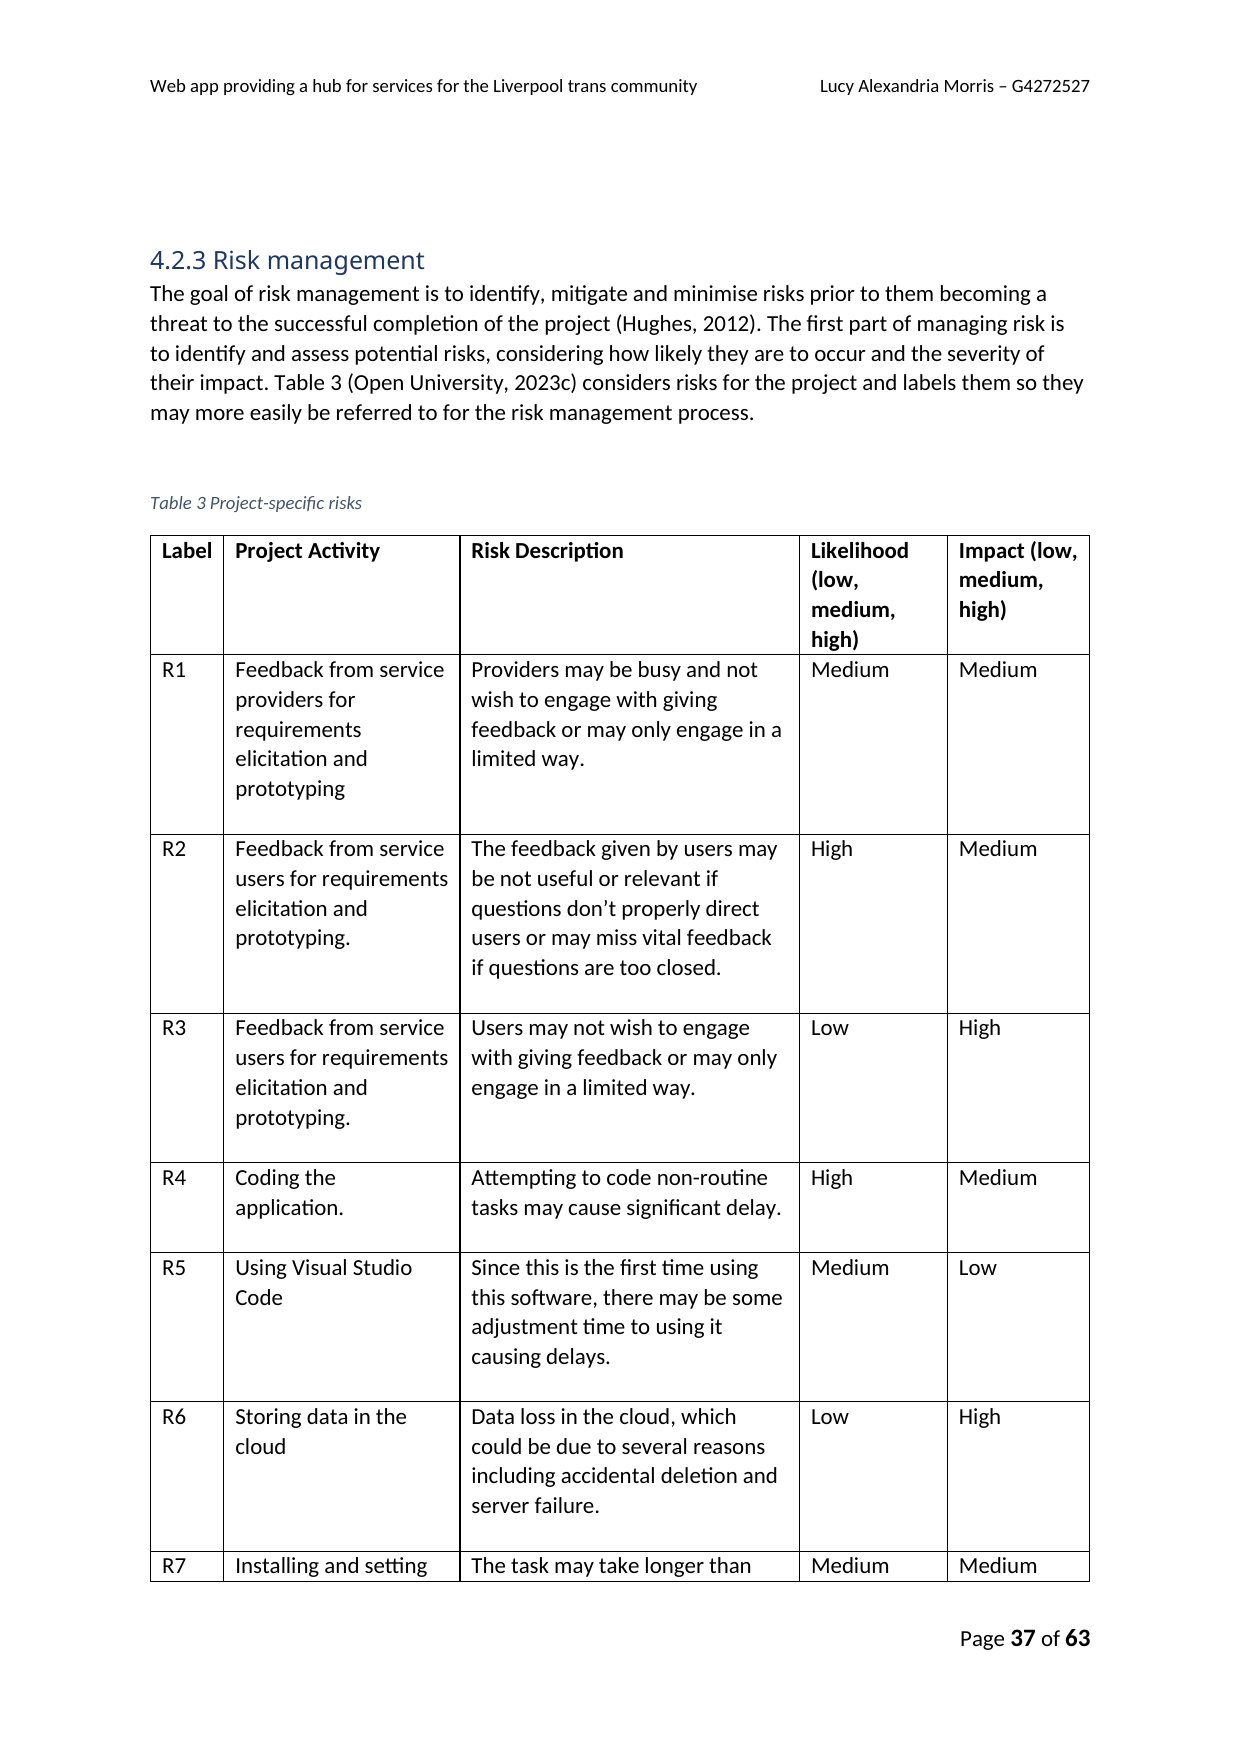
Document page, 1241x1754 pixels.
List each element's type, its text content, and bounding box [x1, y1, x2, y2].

subtitle 4.2.3 Risk management [150, 243, 1090, 277]
table_cell Feedback from service users for requirements elicitation and prototyping. [224, 1014, 459, 1162]
table_cell Medium [948, 835, 1089, 1012]
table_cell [461, 1552, 799, 1581]
table_cell High [948, 1402, 1089, 1551]
table_cell Since this is the first time using this software, there may be some adjustment time to using it causing delays. [461, 1253, 799, 1401]
table_header Project Activity [224, 536, 459, 654]
table_cell High [800, 1163, 947, 1252]
table_cell R3 [151, 1014, 223, 1162]
table_cell Medium [948, 655, 1089, 833]
text The goal of risk management is to identify, mitigate and minimise risks prior to them becoming a threat to the successful completion of the project (Hughes, 2012). The first part of managing risk is to identify and assess potential risks, considering how likely they are to occur and the severity of their impact. Table 3 (Open University, 2023c) considers risks for the project and labels them so they may more easily be referred to for the risk management process. [150, 279, 1090, 426]
table_cell Data loss in the cloud, which could be due to several reasons including accidental deletion and server failure. [461, 1402, 799, 1551]
table_cell High [948, 1014, 1089, 1162]
table_cell Coding the application. [224, 1163, 459, 1252]
table_cell Attempting to code non-routine tasks may cause significant delay. [461, 1163, 799, 1252]
table_cell Users may not wish to engage with giving feedback or may only engage in a limited way. [461, 1014, 799, 1162]
table_cell Medium [948, 1552, 1089, 1581]
table_cell Using Visual Studio Code [224, 1253, 459, 1401]
table_header Risk Description [461, 536, 799, 654]
table_cell Feedback from service providers for requirements elicitation and prototyping [224, 655, 459, 833]
table_cell R1 [151, 655, 223, 833]
table_cell R5 [151, 1253, 223, 1401]
table_cell Medium [800, 1552, 947, 1581]
table_cell R7 [151, 1552, 223, 1581]
table_cell R6 [151, 1402, 223, 1551]
table_cell R4 [151, 1163, 223, 1252]
table_header Label [151, 536, 223, 654]
table_cell Providers may be busy and not wish to engage with giving feedback or may only engage in a limited way. [461, 655, 799, 833]
table_cell Low [948, 1253, 1089, 1401]
table_cell Low [800, 1402, 947, 1551]
table_header Likelihood (low, medium, high) [800, 536, 947, 654]
table_cell Low [800, 1014, 947, 1162]
table_cell Feedback from service users for requirements elicitation and prototyping. [224, 835, 459, 1012]
table_cell Medium [800, 655, 947, 833]
table_cell Storing data in the cloud [224, 1402, 459, 1551]
table_cell Medium [800, 1253, 947, 1401]
table_header Impact (low, medium, high) [948, 536, 1089, 654]
table_cell Medium [948, 1163, 1089, 1252]
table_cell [224, 1552, 459, 1581]
table_cell R2 [151, 835, 223, 1012]
table_cell The feedback given by users may be not useful or relevant if questions don’t properly direct users or may miss vital feedback if questions are too closed. [461, 835, 799, 1012]
table_cell High [800, 835, 947, 1012]
